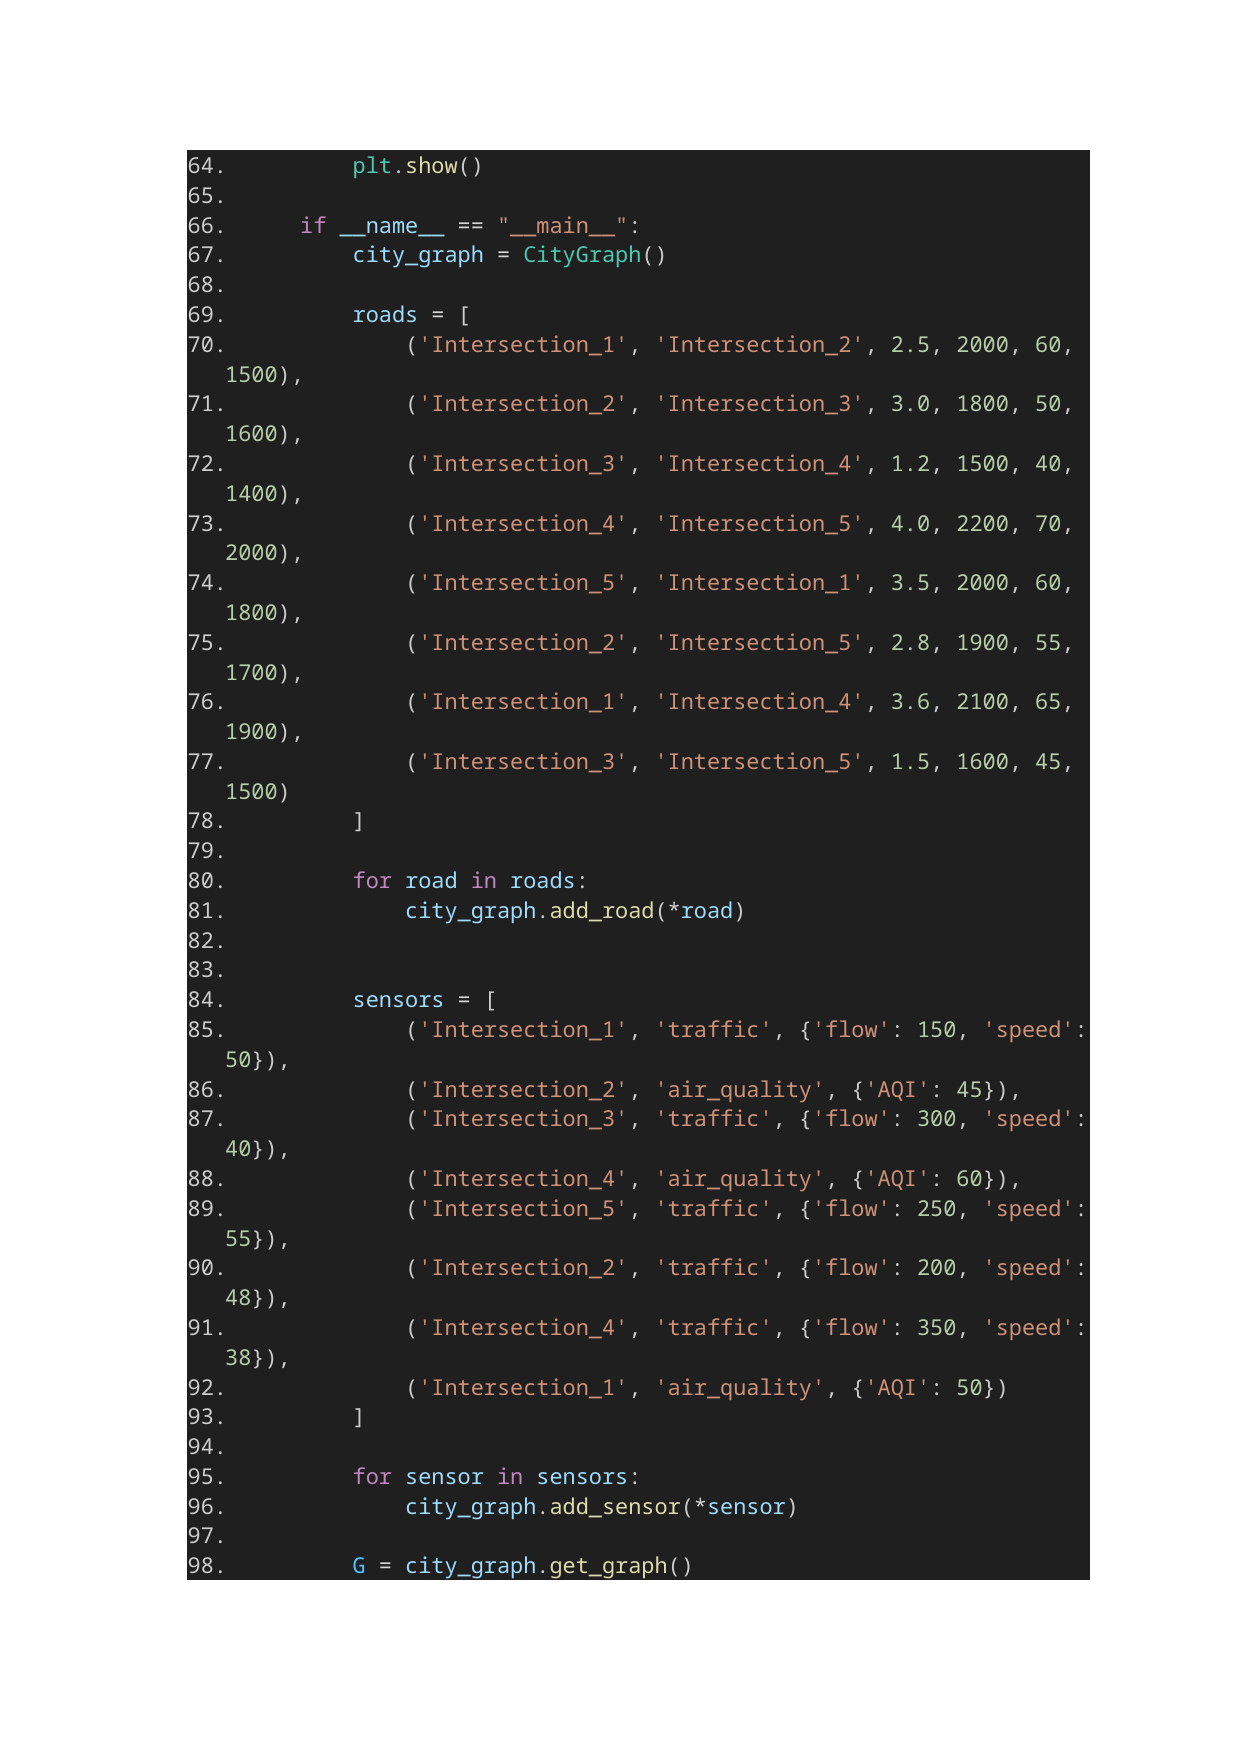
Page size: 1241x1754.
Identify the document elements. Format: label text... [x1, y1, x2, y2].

list ('Intersection_2', 'traffic', {'flow': 200, 'speed': 48}), [187, 1252, 1090, 1312]
list ] [187, 805, 1090, 835]
list ('Intersection_1', 'Intersection_4', 3.6, 2100, 65, 1900), [187, 686, 1090, 746]
list ('Intersection_1', 'air_quality', {'AQI': 50}) [187, 1371, 1090, 1401]
list if __name__ == "__main__": [187, 209, 1090, 239]
list ('Intersection_5', 'traffic', {'flow': 250, 'speed': 55}), [187, 1193, 1090, 1252]
list city_graph.add_sensor(*sensor) [187, 1491, 1090, 1520]
list city_graph.add_road(*road) [187, 895, 1090, 924]
list ('Intersection_5', 'Intersection_1', 3.5, 2000, 60, 1800), [187, 567, 1090, 627]
list ('Intersection_2', 'air_quality', {'AQI': 45}), [187, 1073, 1090, 1103]
list plt.show() [187, 150, 1090, 180]
list ('Intersection_2', 'Intersection_5', 2.8, 1900, 55, 1700), [187, 627, 1090, 686]
list ('Intersection_1', 'Intersection_2', 2.5, 2000, 60, 1500), [187, 329, 1090, 388]
list ('Intersection_1', 'traffic', {'flow': 150, 'speed': 50}), [187, 1014, 1090, 1073]
list for sensor in sensors: [187, 1461, 1090, 1491]
list ('Intersection_3', 'Intersection_4', 1.2, 1500, 40, 1400), [187, 448, 1090, 507]
list ('Intersection_2', 'Intersection_3', 3.0, 1800, 50, 1600), [187, 388, 1090, 448]
list ('Intersection_3', 'Intersection_5', 1.5, 1600, 45, 1500) [187, 746, 1090, 805]
list ('Intersection_4', 'traffic', {'flow': 350, 'speed': 38}), [187, 1312, 1090, 1371]
list ('Intersection_3', 'traffic', {'flow': 300, 'speed': 40}), [187, 1103, 1090, 1163]
list G = city_graph.get_graph() [187, 1550, 1090, 1580]
list ('Intersection_4', 'Intersection_5', 4.0, 2200, 70, 2000), [187, 507, 1090, 567]
list city_graph = CityGraph() [187, 239, 1090, 269]
list roads = [ [187, 299, 1090, 329]
list ('Intersection_4', 'air_quality', {'AQI': 60}), [187, 1163, 1090, 1193]
list for road in roads: [187, 865, 1090, 895]
list sensors = [ [187, 984, 1090, 1014]
list ] [187, 1401, 1090, 1431]
